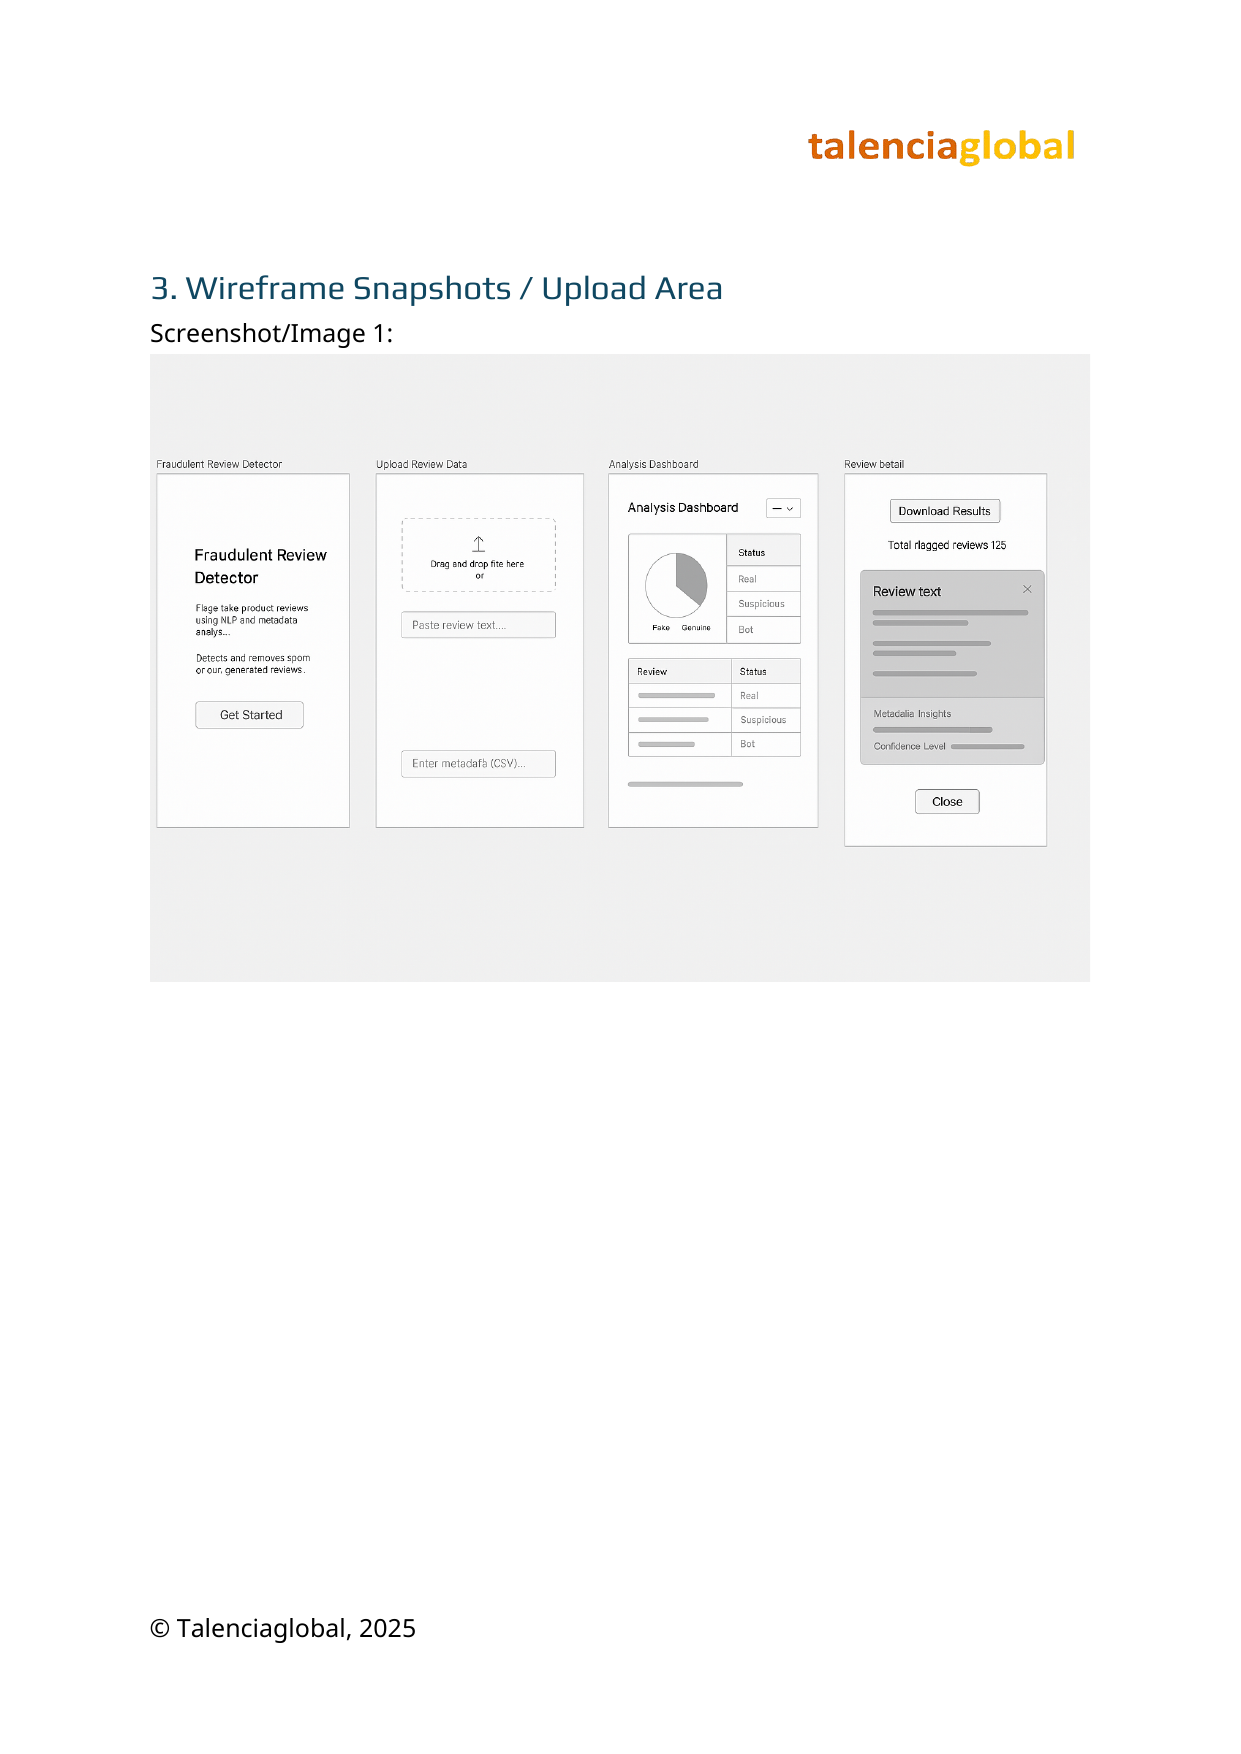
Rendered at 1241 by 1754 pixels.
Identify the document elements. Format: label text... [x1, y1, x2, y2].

subtitle 3. Wireframe Snapshots / Upload Area [150, 268, 1090, 307]
text Screenshot/Image 1: [150, 315, 1090, 349]
picture [150, 354, 1091, 982]
picture [800, 114, 1089, 176]
